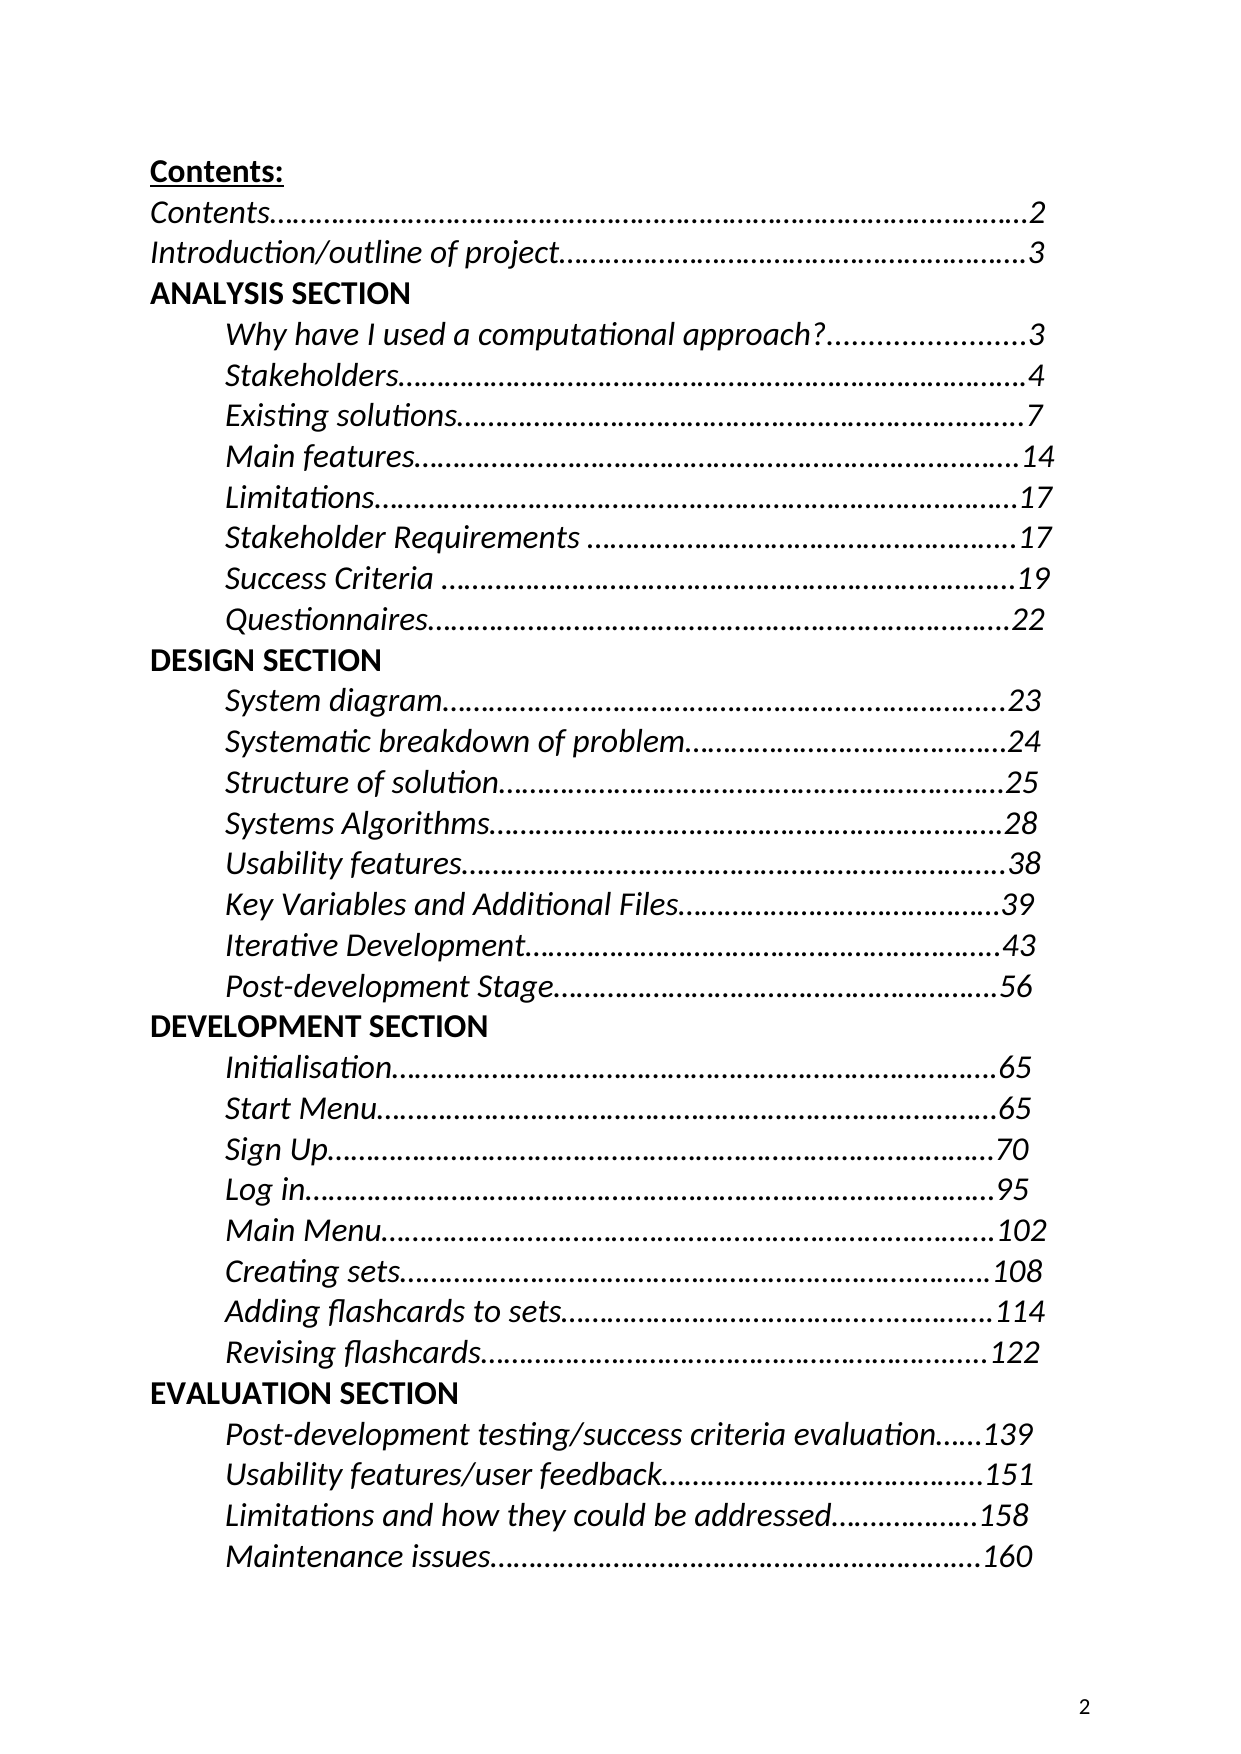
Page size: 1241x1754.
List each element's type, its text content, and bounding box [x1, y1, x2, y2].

text Adding flashcards to sets…………………………………....………….114 [150, 1290, 1090, 1331]
text Contents………………………………………………………………………………………2 [150, 191, 1090, 231]
text Success Criteria …………………………………………………………………19 [150, 557, 1090, 598]
text System diagram……………..………………………………..……………...23 [150, 679, 1090, 720]
text Existing solutions………………………………………………………………..7 [150, 394, 1090, 435]
text Structure of solution…………………………………………………………25 [150, 761, 1090, 802]
text Stakeholder Requirements ………………………………………………..17 [150, 517, 1090, 557]
text Revising flashcards…………………………………………………….…..122 [150, 1331, 1090, 1372]
text Systematic breakdown of problem……………………………………24 [150, 720, 1090, 761]
text Key Variables and Additional Files……………………………………39 [150, 883, 1090, 924]
text Main Menu…………………………………………………………….……….102 [150, 1209, 1090, 1250]
text ANALYSIS SECTION [150, 272, 1090, 313]
text Post-development Stage………………………………………………….56 [150, 964, 1090, 1005]
text EVALUATION SECTION [150, 1372, 1090, 1413]
text Iterative Development……………………………………………………..43 [150, 924, 1090, 964]
text DESIGN SECTION [150, 639, 1090, 679]
text Post-development testing/success criteria evaluation……139 [150, 1413, 1090, 1453]
text Sign Up……………………………………………………………………………70 [150, 1127, 1090, 1168]
text Questionnaires………………………………………………………………….22 [150, 598, 1090, 639]
text Stakeholders……………………………………………………………………….4 [150, 354, 1090, 394]
text Limitations…………………………………………………………………………17 [150, 476, 1090, 517]
text Creating sets………………………………………………………….……….108 [150, 1250, 1090, 1290]
text Why have I used a computational approach?........................3 [150, 313, 1090, 354]
text Contents: [150, 150, 1090, 191]
text Main features…………………………………………………………………….14 [150, 435, 1090, 476]
text Usability features/user feedback……………………………………151 [150, 1453, 1090, 1494]
text Limitations and how they could be addressed…….…………158 [150, 1494, 1090, 1535]
text Usability features……………………………………………………………..38 [150, 842, 1090, 883]
text Maintenance issues…………………………………………………….…160 [150, 1535, 1090, 1576]
text Systems Algorithms………………………………………………………….28 [150, 802, 1090, 842]
text Initialisation…………………………………………………………………….65 [150, 1046, 1090, 1087]
text Introduction/outline of project…………………………………………………….3 [150, 231, 1090, 272]
text DEVELOPMENT SECTION [150, 1005, 1090, 1046]
text Start Menu………………………………………………………………………65 [150, 1087, 1090, 1127]
text Log in………………………………………………………………………………95 [150, 1168, 1090, 1209]
